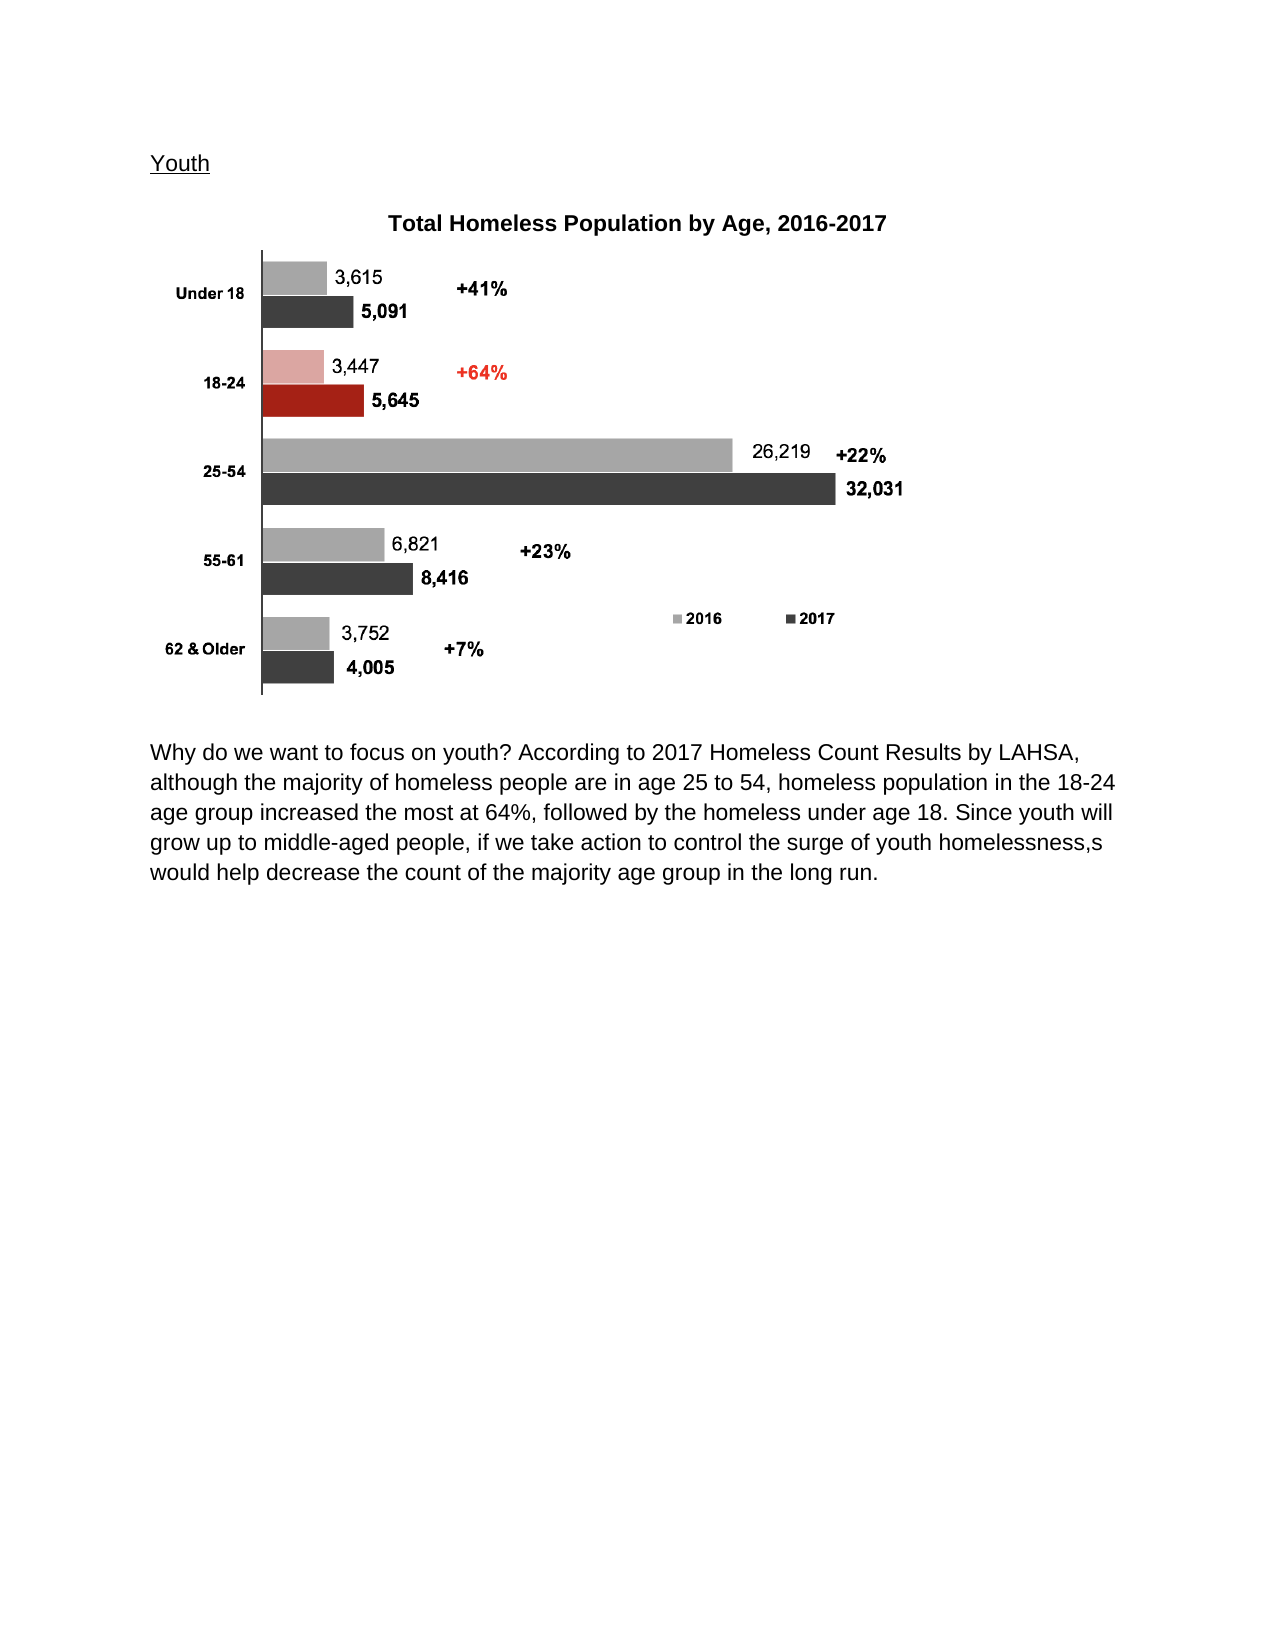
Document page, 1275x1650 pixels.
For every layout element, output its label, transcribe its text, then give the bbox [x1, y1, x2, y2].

text Youth [150, 150, 1125, 176]
text Total Homeless Population by Age, 2016-2017 [150, 210, 1125, 237]
picture [150, 236, 917, 705]
text Why do we want to focus on youth? According to 2017 Homeless Count Results by LAHSA, although the majority of homeless people are in age 25 to 54, homeless population in the 18-24 age group increased the most at 64%, followed by the homeless under age 18. Since youth will grow up to middle-aged people, if we take action to control the surge of youth homelessness,s would help decrease the count of the majority age group in the long run. [150, 738, 1125, 886]
